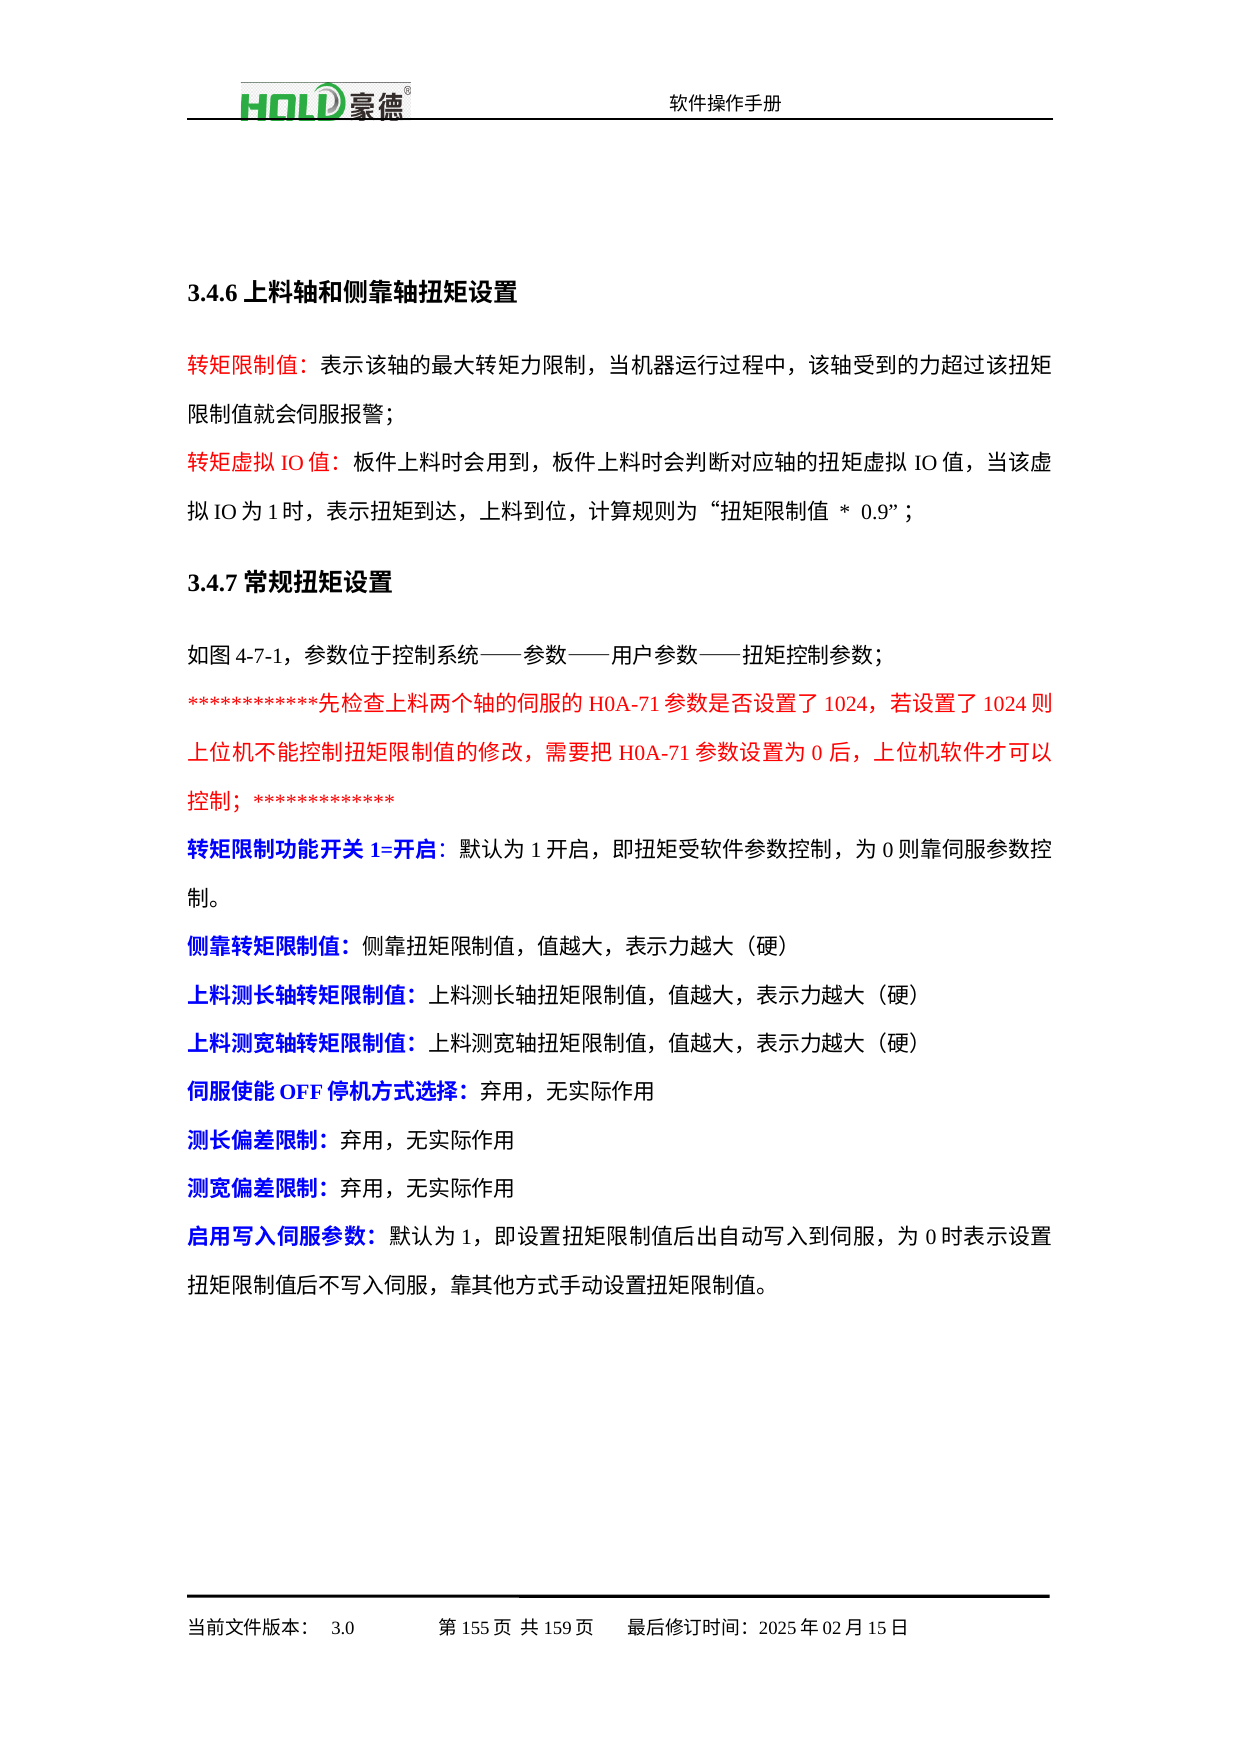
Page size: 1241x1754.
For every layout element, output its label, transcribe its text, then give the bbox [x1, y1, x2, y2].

text 转矩限制功能开关 1=开启：默认为1开启，即扭矩受软件参数控制，为0则靠伺服参数控制。 [187, 832, 1053, 913]
picture [240, 82, 411, 118]
text 测宽偏差限制：弃用，无实际作用 [187, 1171, 1053, 1203]
text 转矩虚拟IO值：板件上料时会用到，板件上料时会判断对应轴的扭矩虚拟IO值，当该虚拟IO为1时，表示扭矩到达，上料到位，计算规则为“扭矩限制值 * 0.9” ； [187, 445, 1053, 526]
text 上料测宽轴转矩限制值：上料测宽轴扭矩限制值，值越大，表示力越大（硬） [187, 1026, 1053, 1058]
subtitle 上料轴和侧靠轴扭矩设置 [187, 258, 1053, 323]
text 转矩限制值：表示该轴的最大转矩力限制，当机器运行过程中，该轴受到的力超过该扭矩限制值就会伺服报警； [187, 348, 1053, 429]
text 如图4-7-1，参数位于控制系统——参数——用户参数——扭矩控制参数； [187, 638, 1053, 670]
text 伺服使能OFF停机方式选择：弃用，无实际作用 [187, 1074, 1053, 1106]
text 启用写入伺服参数：默认为1，即设置扭矩限制值后出自动写入到伺服，为0时表示设置扭矩限制值后不写入伺服，靠其他方式手动设置扭矩限制值。 [187, 1219, 1053, 1300]
text 测长偏差限制：弃用，无实际作用 [187, 1122, 1053, 1155]
text 侧靠转矩限制值：侧靠扭矩限制值，值越大，表示力越大（硬） [187, 929, 1053, 961]
text 上料测长轴转矩限制值：上料测长轴扭矩限制值，值越大，表示力越大（硬） [187, 977, 1053, 1010]
subtitle 常规扭矩设置 [187, 548, 1053, 613]
text ************先检查上料两个轴的伺服的H0A-71参数是否设置了1024，若设置了1024则上位机不能控制扭矩限制值的修改，需要把H0A-71参数设置为0 后，上位机软件才可以控制；************* [187, 686, 1053, 816]
